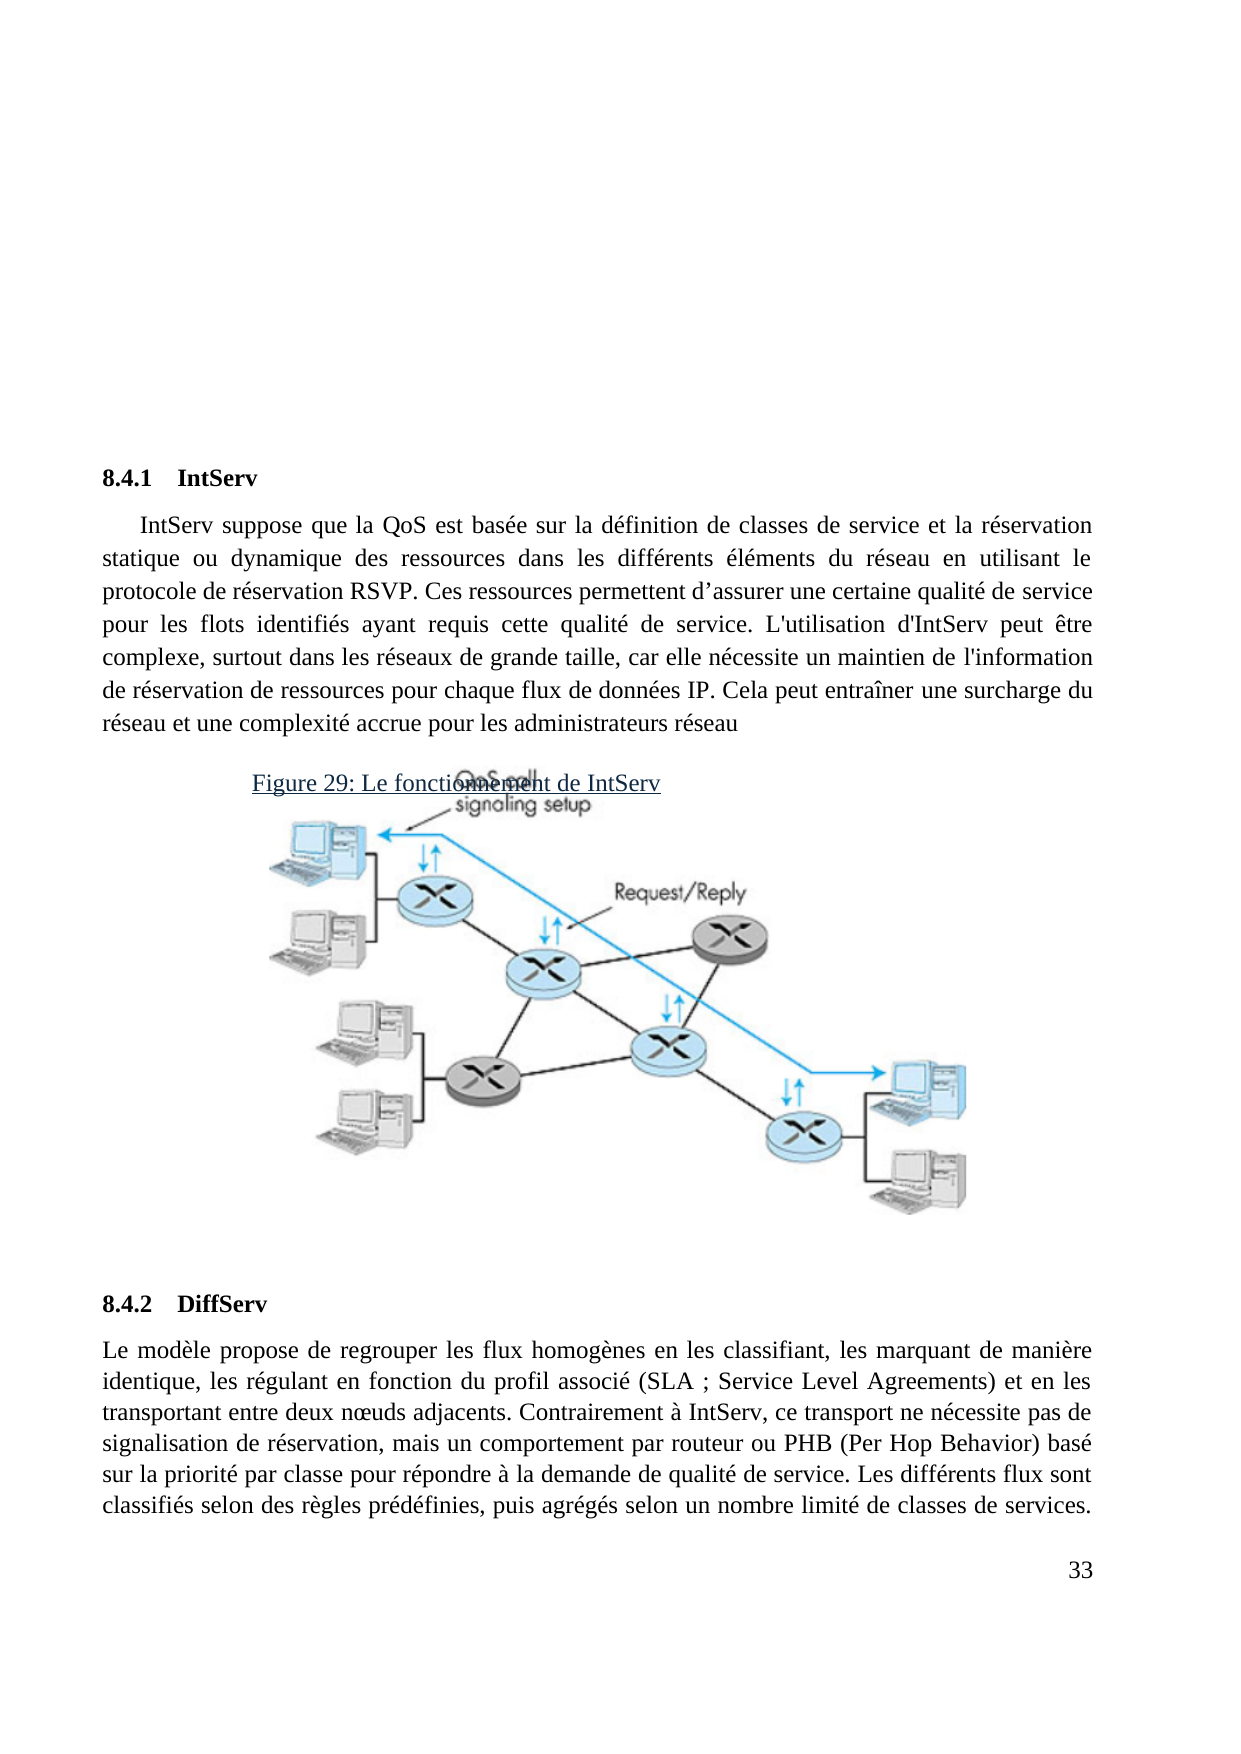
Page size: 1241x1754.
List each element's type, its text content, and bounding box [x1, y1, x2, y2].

subtitle IntServ [102, 463, 1093, 492]
picture [257, 755, 975, 1219]
text IntServ suppose que la QoS est basée sur la définition de classes de service et la réservation statique ou dynamique des ressources dans les différents éléments du réseau en utilisant le protocole de réservation RSVP. Ces ressources permettent d’assurer une certaine qualité de service pour les flots identifiés ayant requis cette qualité de service. L'utilisation d'IntServ peut être complexe, surtout dans les réseaux de grande taille, car elle nécessite un maintien de l'information de réservation de ressources pour chaque flux de données IP. Cela peut entraîner une surcharge du réseau et une complexité accrue pour les administrateurs réseau [102, 510, 1093, 737]
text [102, 1335, 1093, 1519]
subtitle DiffServ [102, 1289, 1093, 1318]
